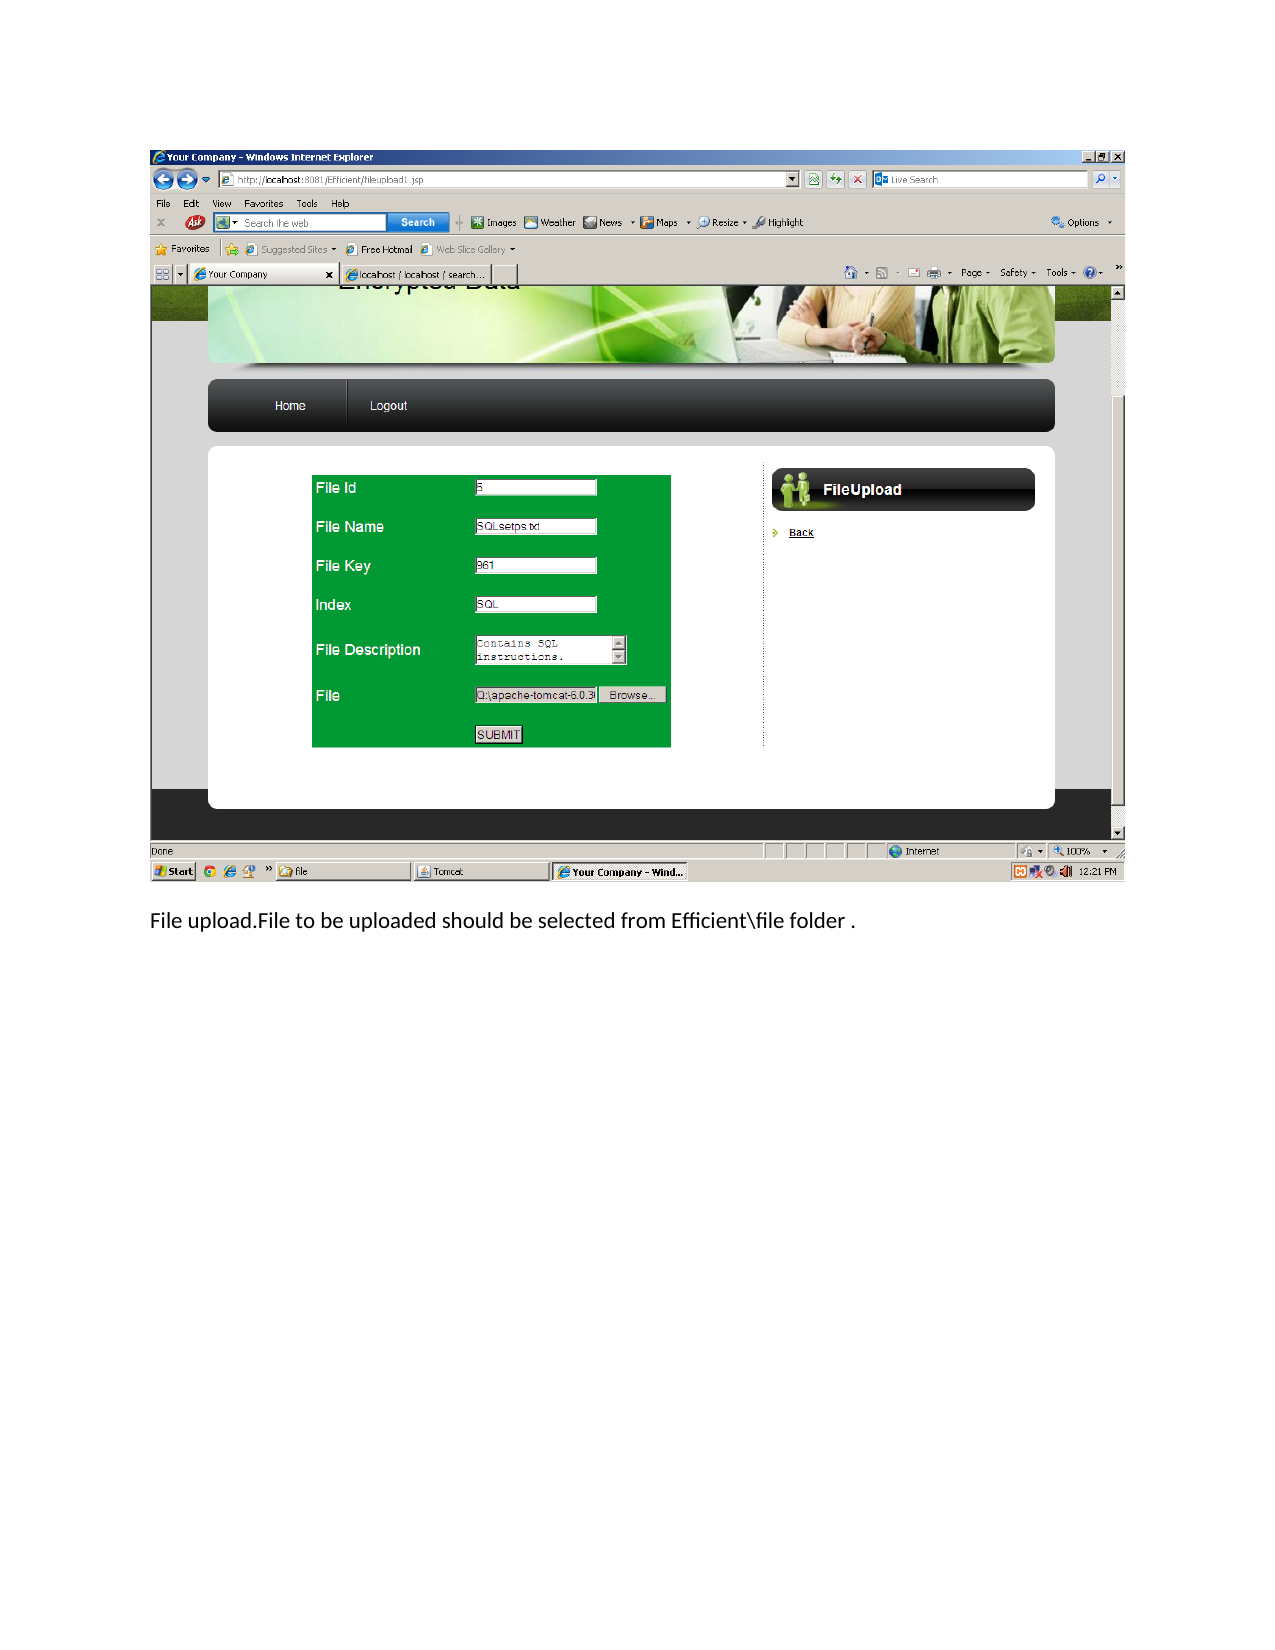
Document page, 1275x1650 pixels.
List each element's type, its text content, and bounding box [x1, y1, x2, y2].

text File upload.File to be uploaded should be selected from Efficient\file folder . [150, 906, 1125, 934]
picture [150, 150, 1125, 882]
